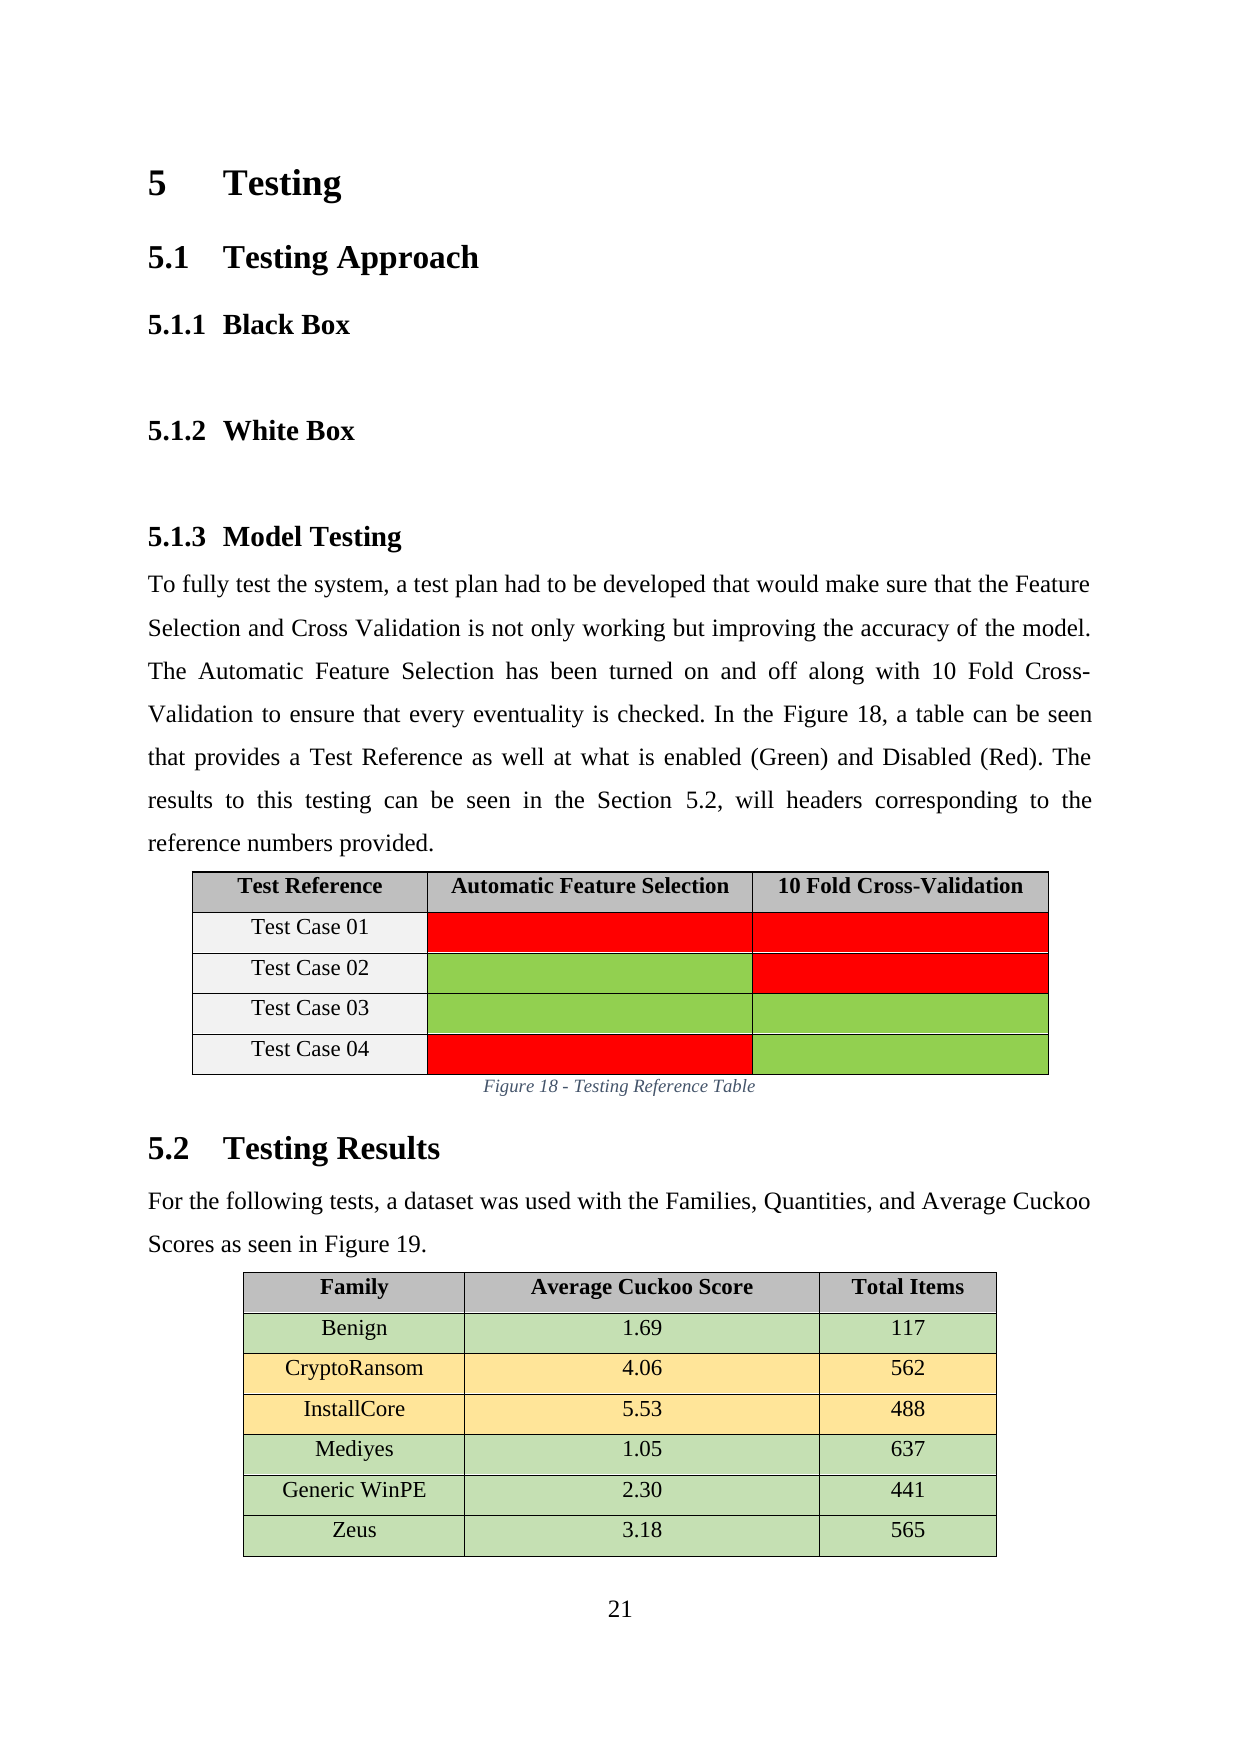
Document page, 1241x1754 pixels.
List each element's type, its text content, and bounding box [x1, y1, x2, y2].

table_cell [753, 954, 1048, 993]
table_cell 117 [820, 1314, 996, 1353]
subtitle Testing Approach [148, 237, 1092, 276]
table_cell InstallCore [244, 1395, 464, 1434]
table_cell 637 [820, 1435, 996, 1474]
table_cell [428, 913, 752, 952]
subtitle Testing Results [148, 1128, 1092, 1167]
table_cell Zeus [244, 1516, 464, 1556]
table_cell [753, 1035, 1048, 1074]
table_cell Test Case 01 [193, 913, 427, 952]
table_cell Test Case 02 [193, 954, 427, 993]
table_cell [428, 954, 752, 993]
table_header Test Reference [193, 873, 427, 912]
table_header Average Cuckoo Score [465, 1273, 819, 1312]
table_cell [753, 994, 1048, 1033]
subtitle White Box [148, 413, 1092, 447]
table_header Total Items [820, 1273, 996, 1312]
table_cell [428, 994, 752, 1033]
table_cell CryptoRansom [244, 1354, 464, 1393]
text For the following tests, a dataset was used with the Families, Quantities, and Average Cuckoo Scores as seen in Figure 18. [148, 1186, 1092, 1258]
table_cell 488 [820, 1395, 996, 1434]
table_cell [753, 913, 1048, 952]
table_header 10 Fold Cross-Validation [753, 873, 1048, 912]
table_cell Test Case 03 [193, 994, 427, 1033]
table_cell Generic WinPE [244, 1476, 464, 1515]
table_cell 4.06 [465, 1354, 819, 1393]
table_cell Mediyes [244, 1435, 464, 1474]
table_cell Benign [244, 1314, 464, 1353]
table_cell 1.05 [465, 1435, 819, 1474]
table_cell 5.53 [465, 1395, 819, 1434]
text To fully test the system, a test plan had to be developed that would make sure that the Feature Selection and Cross Validation is not only working but improving the accuracy of the model. The Automatic Feature Selection has been turned on and off along with 10 Fold Cross-Validation to ensure that every eventuality is checked. In the Figure 18, a table can be seen that provides a Test Reference as well at what is enabled (Green) and Disabled (Red). The results to this testing can be seen in the Section 5.2, will headers corresponding to the reference numbers provided. [148, 569, 1092, 857]
table_header Family [244, 1273, 464, 1312]
table_cell Test Case 04 [193, 1035, 427, 1074]
table_cell 2.30 [465, 1476, 819, 1515]
table_cell 565 [820, 1516, 996, 1556]
subtitle Black Box [148, 307, 1092, 341]
table_cell 441 [820, 1476, 996, 1515]
subtitle Testing [148, 160, 1092, 203]
table_cell 562 [820, 1354, 996, 1393]
table_cell 3.18 [465, 1516, 819, 1556]
subtitle Model Testing [148, 519, 1092, 553]
table_cell [428, 1035, 752, 1074]
table_cell 1.69 [465, 1314, 819, 1353]
table_header Automatic Feature Selection [428, 873, 752, 912]
